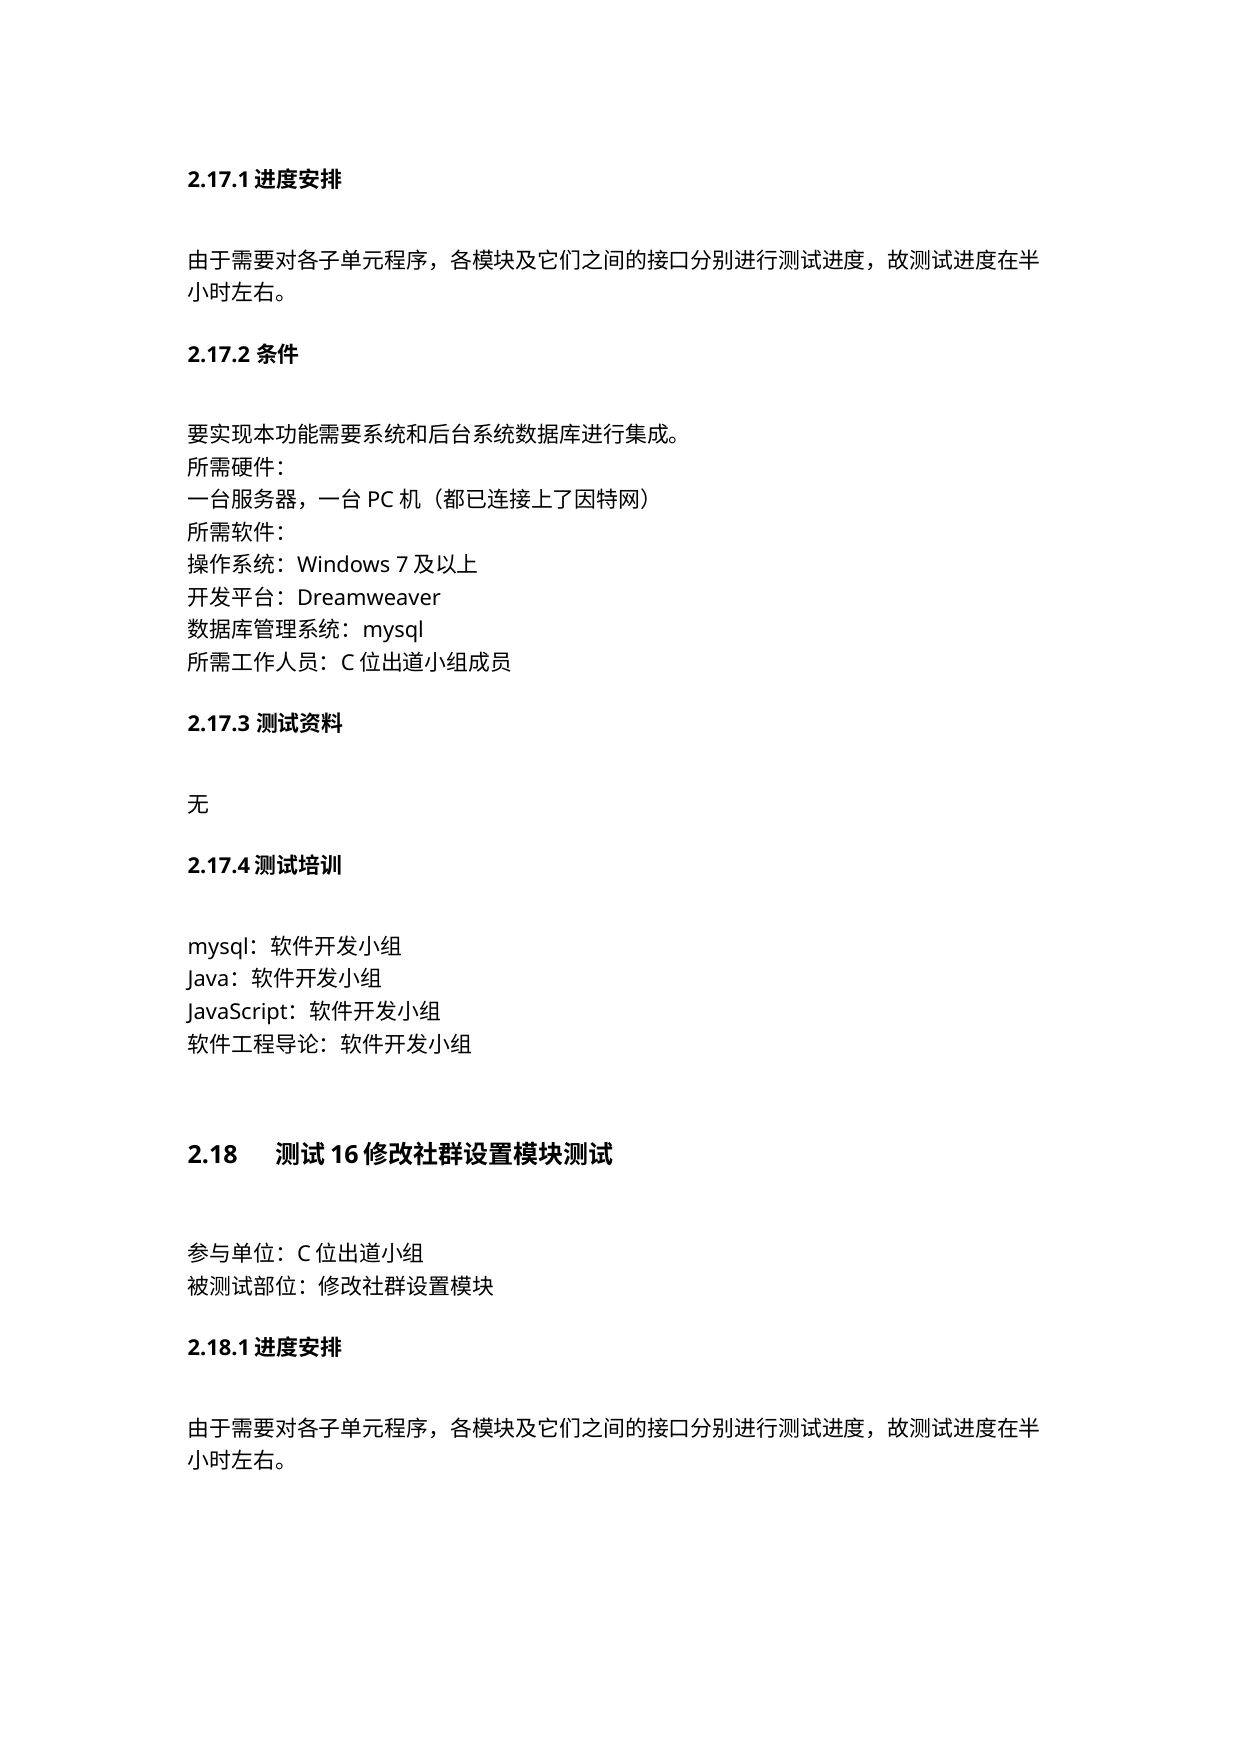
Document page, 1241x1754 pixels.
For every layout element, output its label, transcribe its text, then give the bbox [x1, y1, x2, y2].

text 被测试部位：修改社群设置模块 [187, 1268, 1053, 1301]
text 无 [187, 787, 1053, 819]
text 软件工程导论：软件开发小组 [187, 1026, 1053, 1059]
text 所需软件： [187, 514, 1053, 547]
subtitle 2.17.1进度安排 [187, 162, 1053, 194]
subtitle 2.17.2 条件 [187, 337, 1053, 369]
text mysql：软件开发小组 [187, 929, 1053, 961]
text 要实现本功能需要系统和后台系统数据库进行集成。 [187, 417, 1053, 449]
text 由于需要对各子单元程序，各模块及它们之间的接口分别进行测试进度，故测试进度在半小时左右。 [187, 242, 1053, 307]
text JavaScript：软件开发小组 [187, 994, 1053, 1026]
text 开发平台：Dreamweaver [187, 579, 1053, 612]
text Java：软件开发小组 [187, 961, 1053, 994]
subtitle 2.17.4测试培训 [187, 848, 1053, 881]
subtitle 测试16修改社群设置模块测试 [187, 1120, 1053, 1185]
text 所需工作人员：C位出道小组成员 [187, 644, 1053, 677]
text 数据库管理系统：mysql [187, 612, 1053, 644]
text 由于需要对各子单元程序，各模块及它们之间的接口分别进行测试进度，故测试进度在半小时左右。 [187, 1410, 1053, 1475]
subtitle 2.18.1进度安排 [187, 1330, 1053, 1362]
text 所需硬件： [187, 449, 1053, 482]
text 一台服务器，一台PC 机（都已连接上了因特网） [187, 482, 1053, 514]
subtitle 2.17.3 测试资料 [187, 706, 1053, 739]
text 参与单位：C位出道小组 [187, 1236, 1053, 1268]
text 操作系统：Windows 7及以上 [187, 547, 1053, 579]
